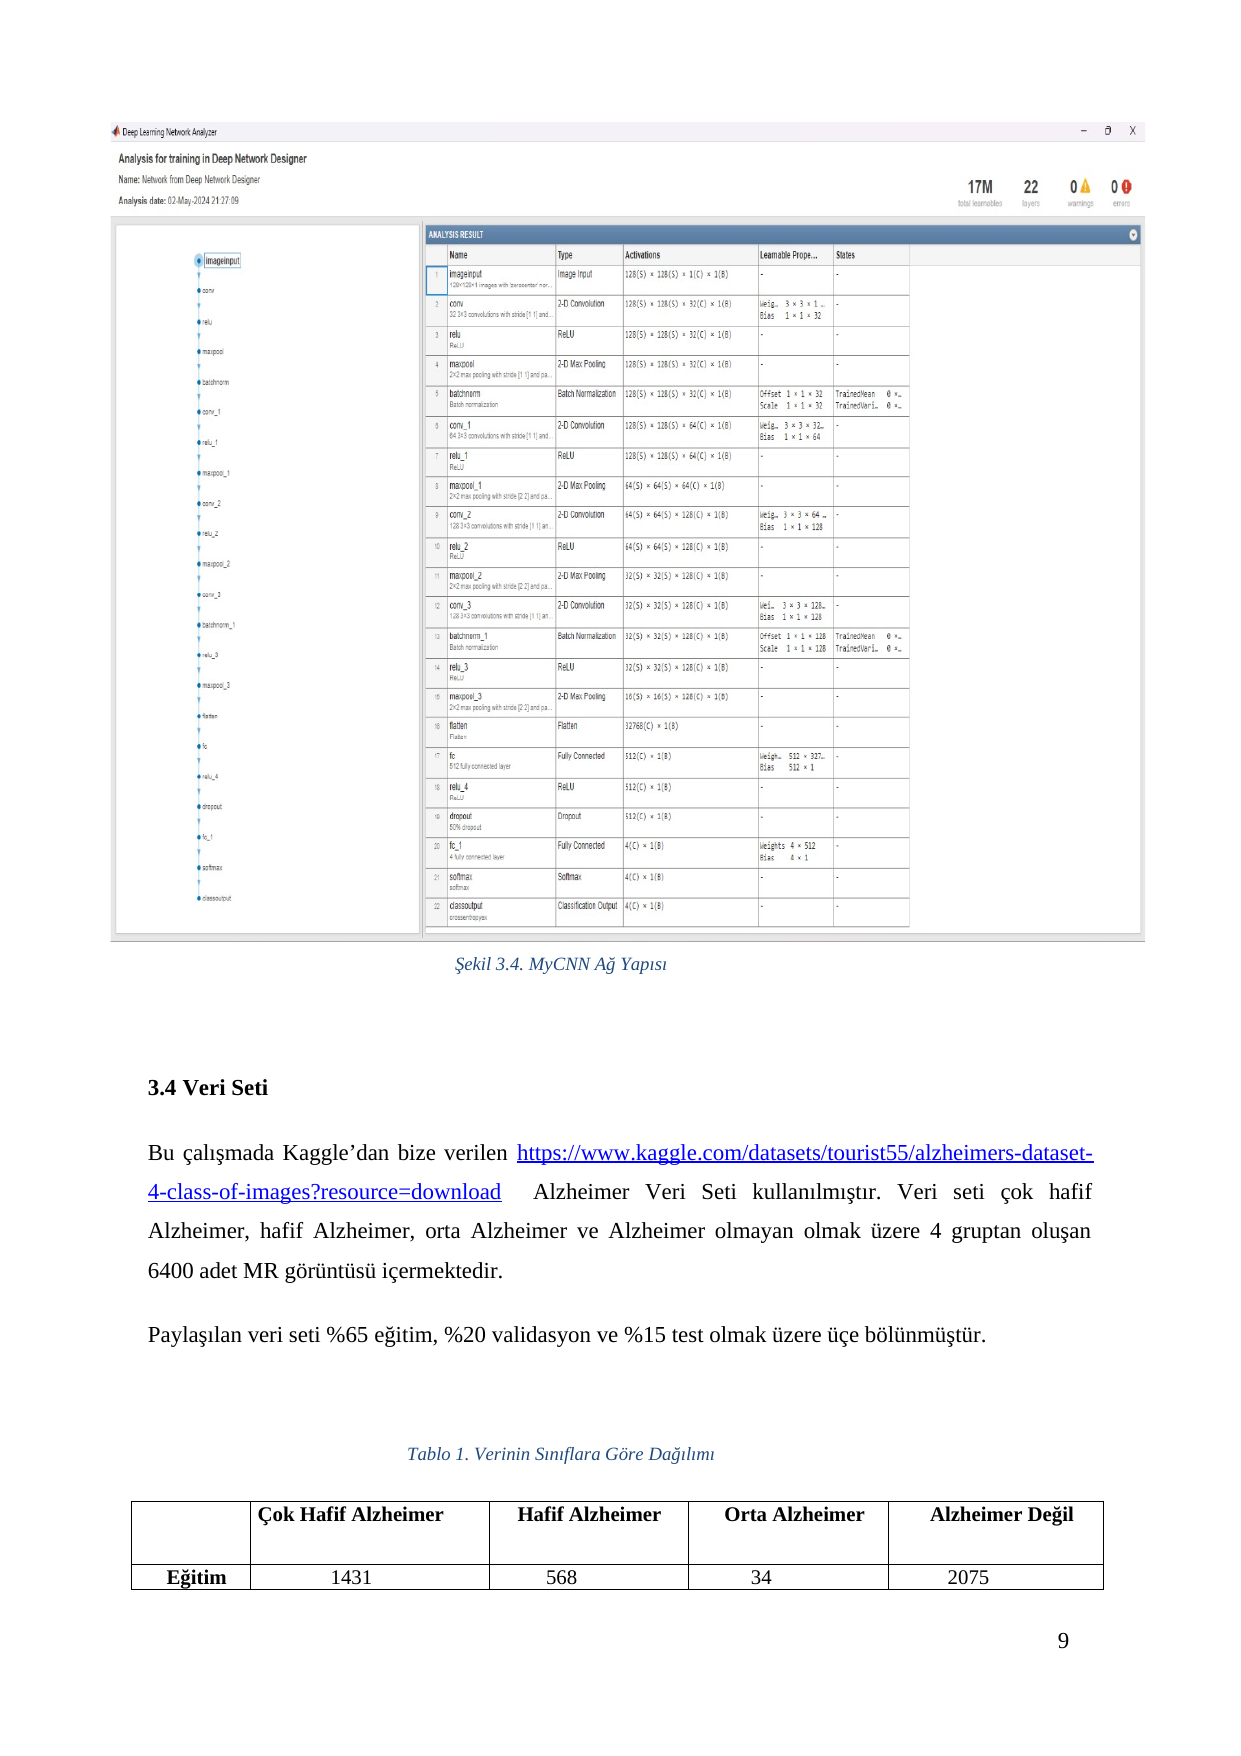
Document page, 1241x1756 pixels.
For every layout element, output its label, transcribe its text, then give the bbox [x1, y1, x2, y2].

text Paylaşılan veri seti %65 eğitim, %20 validasyon ve %15 test olmak üzere üçe bölünmüştür. [148, 1322, 1093, 1348]
table_cell Eğitim [132, 1565, 250, 1589]
table_cell 2075 [889, 1565, 1103, 1589]
table_header Orta Alzheimer [689, 1502, 888, 1564]
picture [110, 122, 1146, 942]
table_header Alzheimer Değil [889, 1502, 1103, 1564]
table_header [132, 1502, 250, 1564]
table_header Hafif Alzheimer [490, 1502, 688, 1564]
text Tablo 1. Verinin Sınıflara Göre Dağılımı [19, 1443, 1105, 1465]
table_cell 34 [689, 1565, 888, 1589]
text Bu çalışmada Kaggle’dan bize verilen https://www.kaggle.com/datasets/tourist55/alzheimers-dataset-4-class-of-images?resource=download Alzheimer Veri Seti kullanılmıştır. Veri seti çok hafif Alzheimer, hafif Alzheimer, orta Alzheimer ve Alzheimer olmayan olmak üzere 4 gruptan oluşan 6400 adet MR görüntüsü içermektedir. [148, 1139, 1093, 1283]
subtitle Veri Seti [148, 1074, 1105, 1101]
table_cell 568 [490, 1565, 688, 1589]
table_cell 1431 [251, 1565, 489, 1589]
table_header Çok Hafif Alzheimer [251, 1502, 489, 1564]
